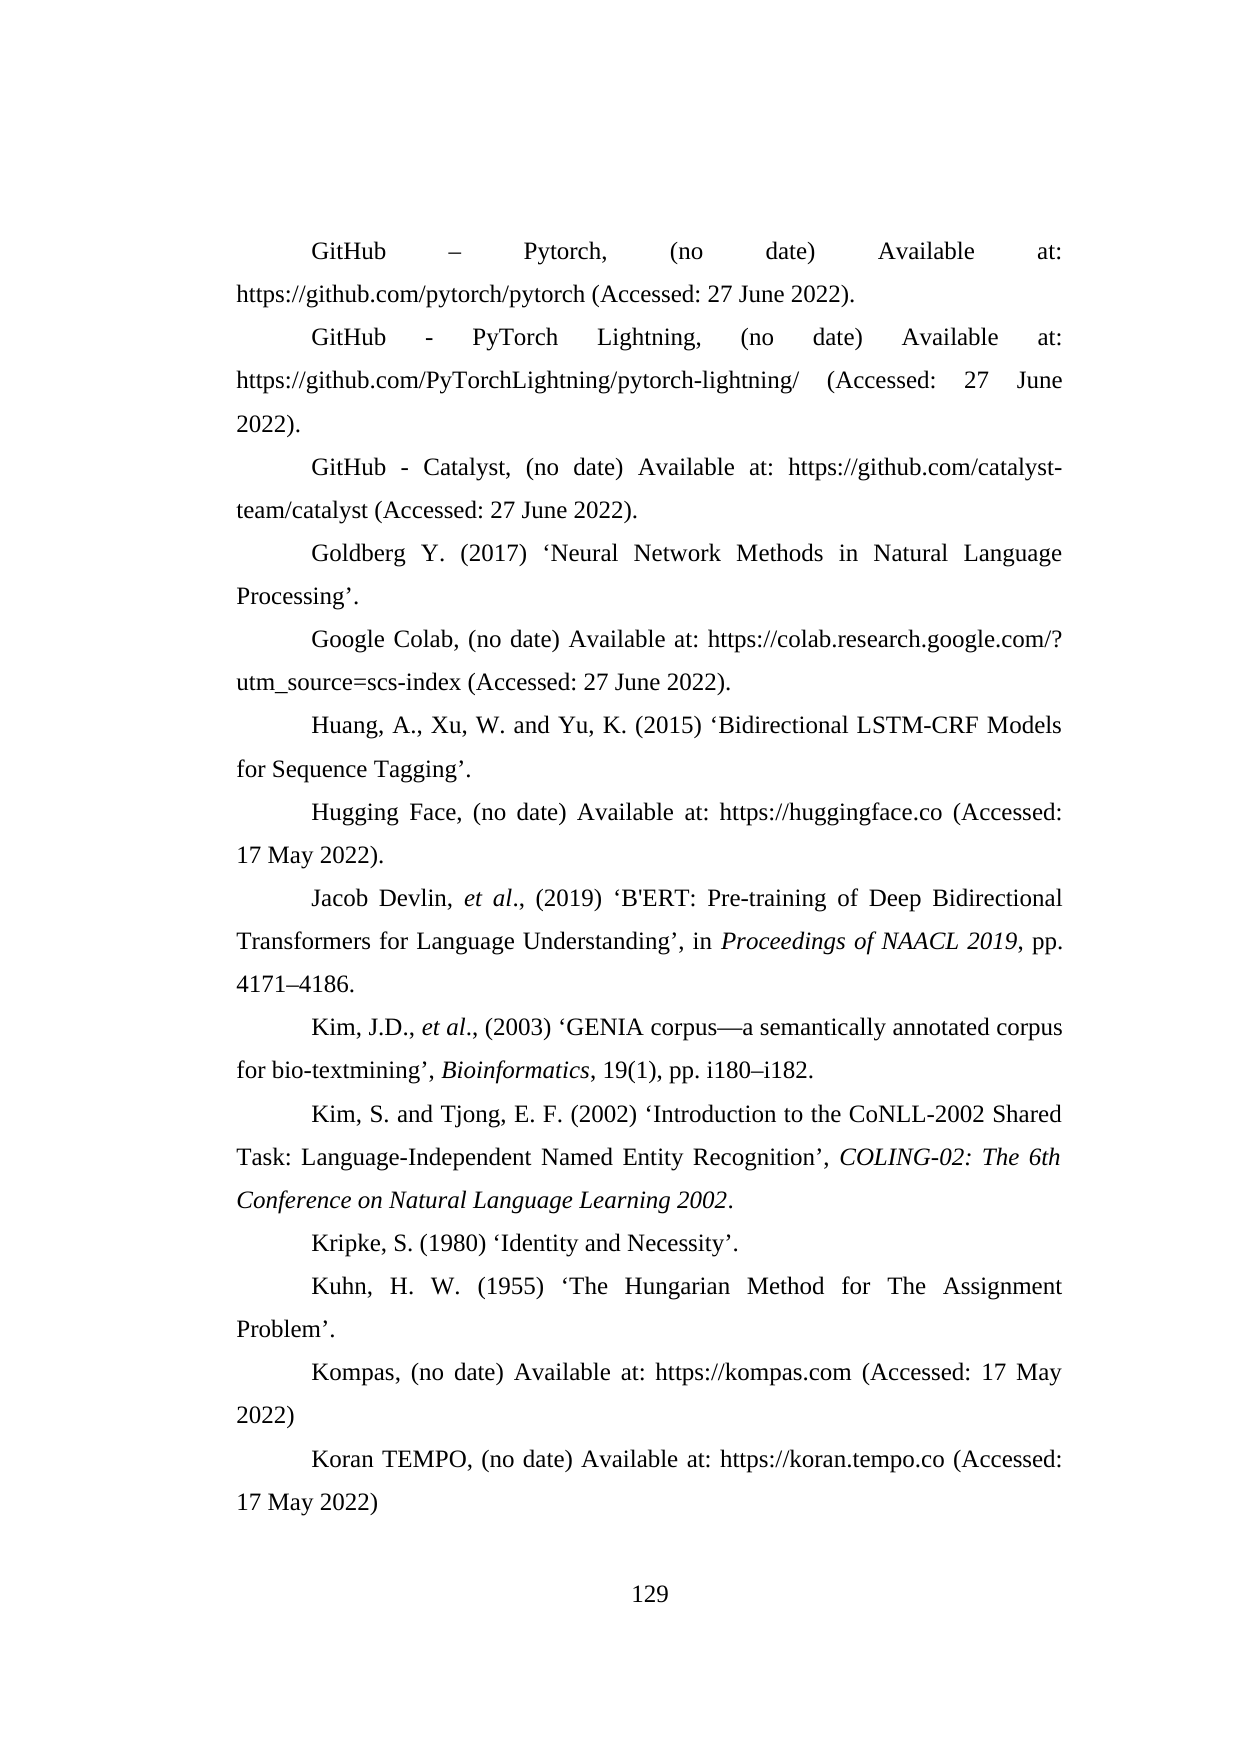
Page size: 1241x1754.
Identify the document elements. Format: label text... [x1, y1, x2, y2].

text Koran TEMPO, (no date) Available at: https://koran.tempo.co (Accessed: 17 May 2022) [236, 1444, 1063, 1516]
text Huang, A., Xu, W. and Yu, K. (2015) ‘Bidirectional LSTM-CRF Models for Sequence Tagging’. [236, 711, 1063, 782]
text GitHub - PyTorch Lightning, (no date) Available at: https://github.com/PyTorchLightning/pytorch-lightning/ (Accessed: 27 June 2022). [236, 322, 1063, 437]
text Kuhn, H. W. (1955) ‘The Hungarian Method for The Assignment Problem’. [236, 1271, 1063, 1343]
text GitHub - Catalyst, (no date) Available at: https://github.com/catalyst-team/catalyst (Accessed: 27 June 2022). [236, 452, 1063, 524]
text GitHub – Pytorch, (no date) Available at: https://github.com/pytorch/pytorch (Accessed: 27 June 2022). [236, 236, 1063, 308]
text Google Colab, (no date) Available at: https://colab.research.google.com/?utm_source=scs-index (Accessed: 27 June 2022). [236, 624, 1063, 696]
text Kim, S. and Tjong, E. F. (2002) ‘Introduction to the CoNLL-2002 Shared Task: Language-Independent Named Entity Recognition’, COLING-02: The 6th Conference on Natural Language Learning 2002. [236, 1099, 1063, 1214]
text Hugging Face, (no date) Available at: https://huggingface.co (Accessed: 17 May 2022). [236, 797, 1063, 869]
text Kripke, S. (1980) ‘Identity and Necessity’. [236, 1228, 1063, 1257]
text Jacob Devlin, et al., (2019) ‘B'ERT: Pre-training of Deep Bidirectional Transformers for Language Understanding’, in Proceedings of NAACL 2019, pp. 4171–4186. [236, 883, 1063, 998]
text Kompas, (no date) Available at: https://kompas.com (Accessed: 17 May 2022) [236, 1357, 1063, 1429]
text Kim, J.D., et al., (2003) ‘GENIA corpus—a semantically annotated corpus for bio-textmining’, Bioinformatics, 19(1), pp. i180–i182. [236, 1012, 1063, 1084]
text Goldberg Y. (2017) ‘Neural Network Methods in Natural Language Processing’. [236, 538, 1063, 610]
